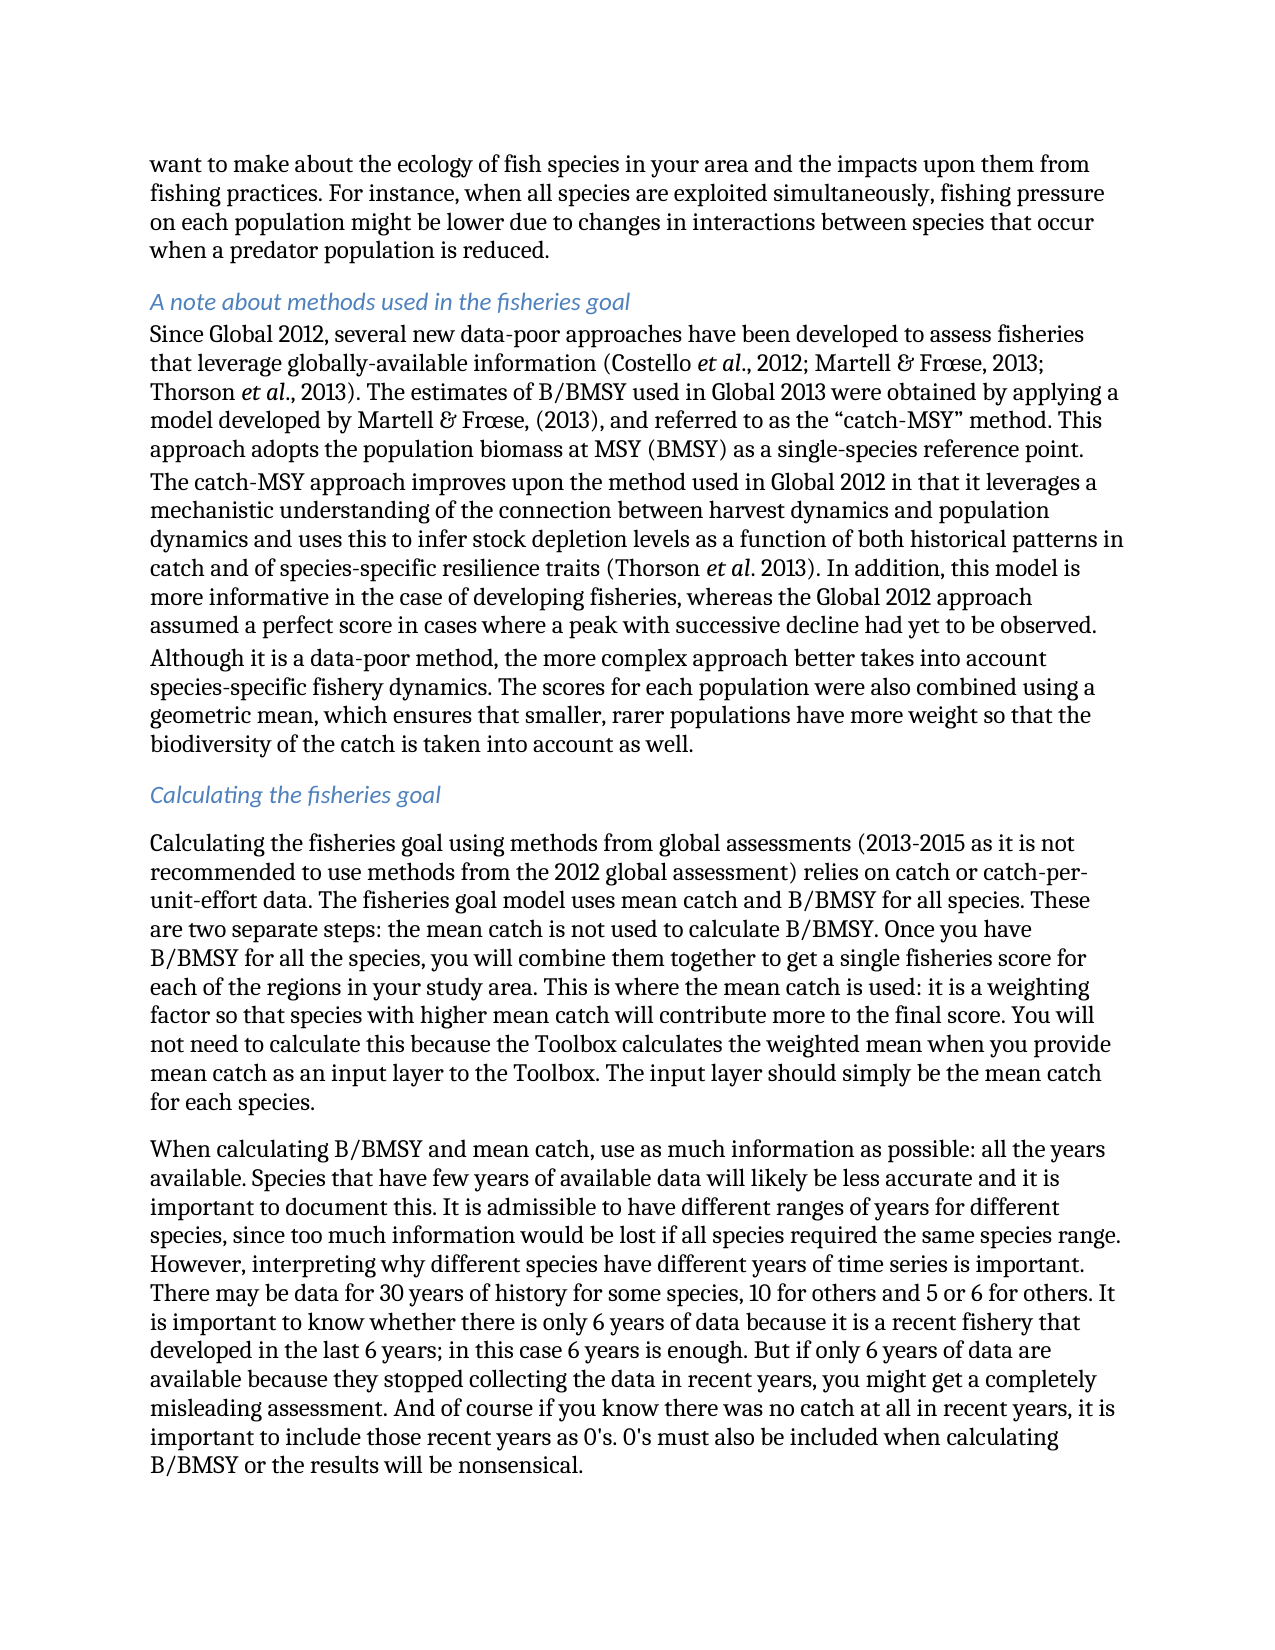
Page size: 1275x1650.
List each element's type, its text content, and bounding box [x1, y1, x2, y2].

subtitle Calculating the fisheries goal [150, 780, 1125, 810]
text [150, 150, 1125, 265]
text The catch-MSY approach improves upon the method used in Global 2012 in that it leverages a mechanistic understanding of the connection between harvest dynamics and population dynamics and uses this to infer stock depletion levels as a function of both historical patterns in catch and of species-specific resilience traits (Thorson et al. 2013). In addition, this model is more informative in the case of developing fisheries, whereas the Global 2012 approach assumed a perfect score in cases where a peak with successive decline had yet to be observed. [150, 468, 1125, 640]
text When calculating B/BMSY and mean catch, use as much information as possible: all the years available. Species that have few years of available data will likely be less accurate and it is important to document this. It is admissible to have different ranges of years for different species, since too much information would be lost if all species required the same species range. However, interpreting why different species have different years of time series is important. There may be data for 30 years of history for some species, 10 for others and 5 or 6 for others. It is important to know whether there is only 6 years of data because it is a recent fishery that developed in the last 6 years; in this case 6 years is enough. But if only 6 years of data are available because they stopped collecting the data in recent years, you might get a completely misleading assessment. And of course if you know there was no catch at all in recent years, it is important to include those recent years as 0's. 0's must also be included when calculating B/BMSY or the results will be nonsensical. [150, 1135, 1125, 1480]
text Calculating the fisheries goal using methods from global assessments (2013-2015 as it is not recommended to use methods from the 2012 global assessment) relies on catch or catch-per-unit-effort data. The fisheries goal model uses mean catch and B/BMSY for all species. These are two separate steps: the mean catch is not used to calculate B/BMSY. Once you have B/BMSY for all the species, you will combine them together to get a single fisheries score for each of the regions in your study area. This is where the mean catch is used: it is a weighting factor so that species with higher mean catch will contribute more to the final score. You will not need to calculate this because the Toolbox calculates the weighted mean when you provide mean catch as an input layer to the Toolbox. The input layer should simply be the mean catch for each species. [150, 829, 1125, 1116]
text Although it is a data-poor method, the more complex approach better takes into account species-specific fishery dynamics. The scores for each population were also combined using a geometric mean, which ensures that smaller, rarer populations have more weight so that the biodiversity of the catch is taken into account as well. [150, 644, 1125, 759]
text Since Global 2012, several new data-poor approaches have been developed to assess fisheries that leverage globally-available information (Costello et al., 2012; Martell & Frœse, 2013; Thorson et al., 2013). The estimates of B/BMSY used in Global 2013 were obtained by applying a model developed by Martell & Frœse, (2013), and referred to as the “catch-MSY” method. This approach adopts the population biomass at MSY (BMSY) as a single-species reference point. [150, 320, 1125, 464]
subtitle A note about methods used in the fisheries goal [150, 286, 1125, 316]
